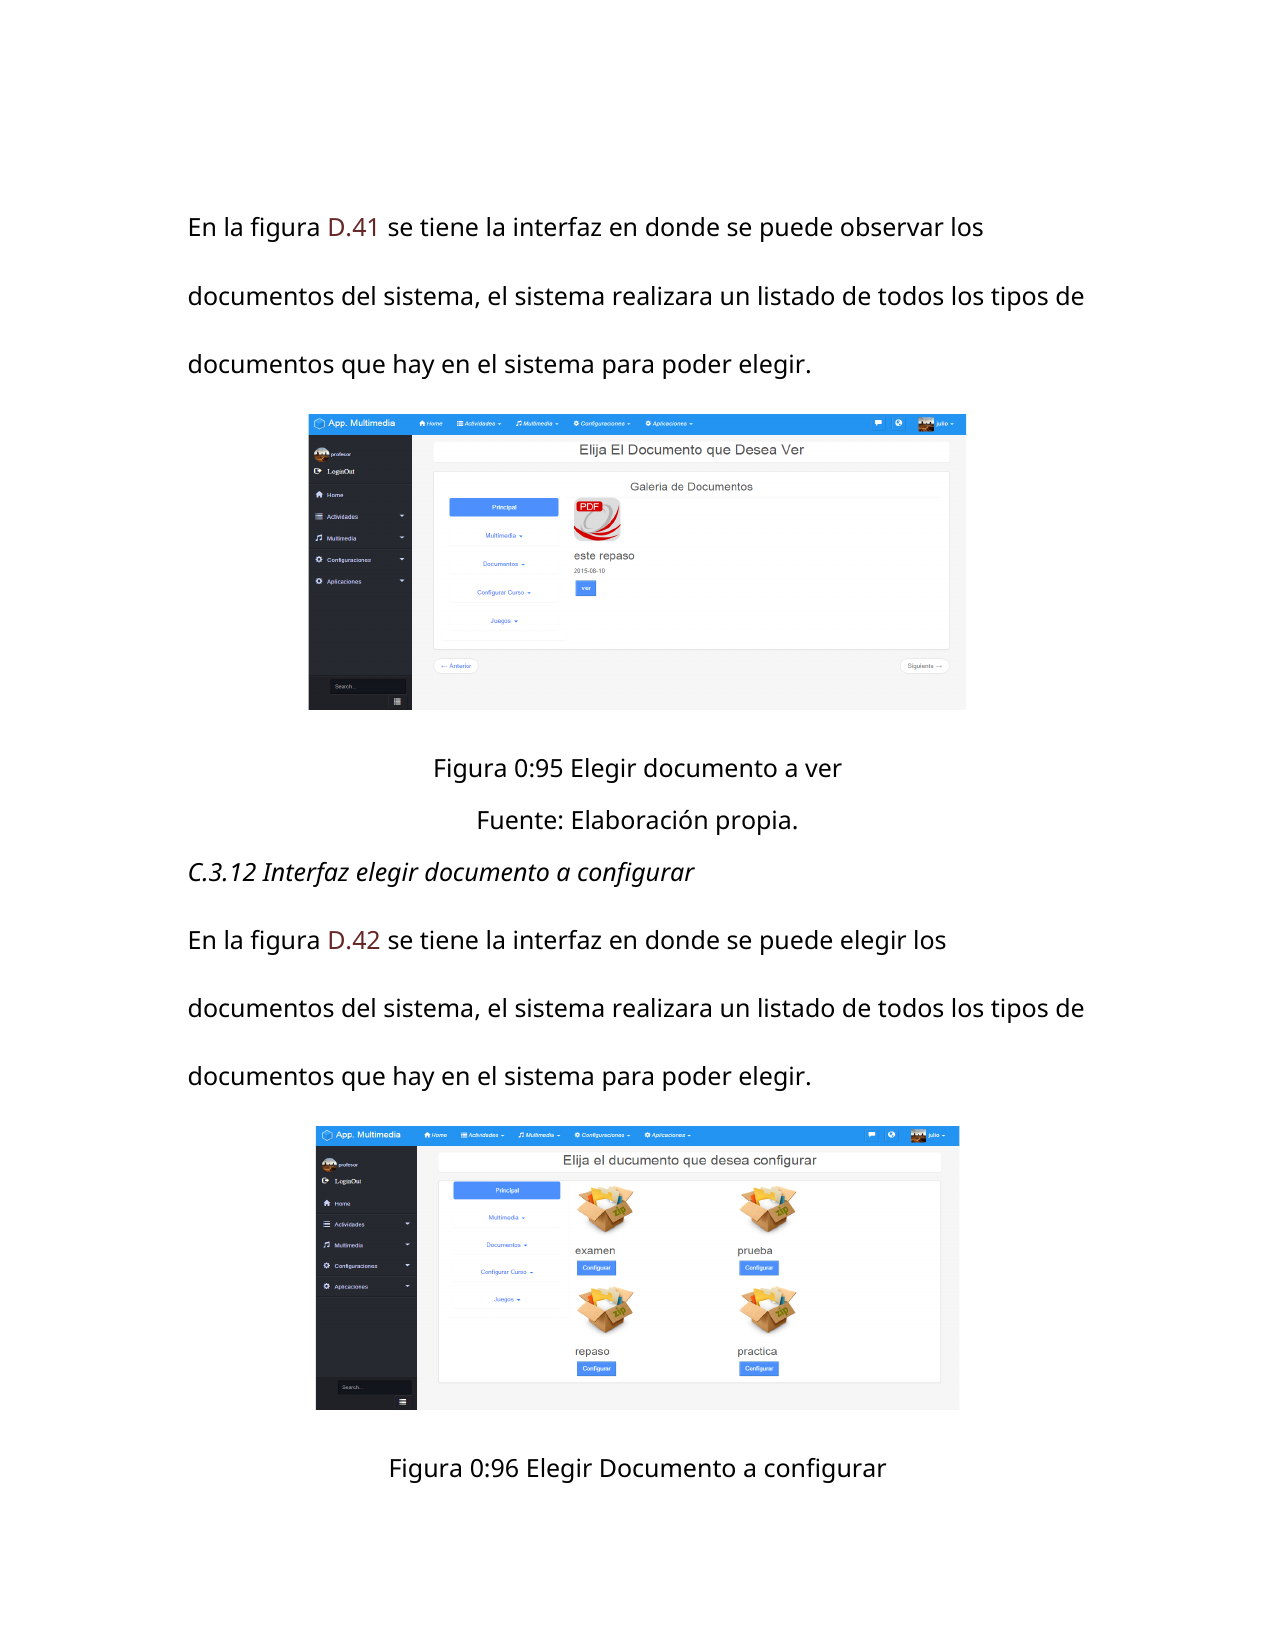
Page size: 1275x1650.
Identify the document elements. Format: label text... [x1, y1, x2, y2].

text En la figura D.41 se tiene la interfaz en donde se puede observar los documentos del sistema, el sistema realizara un listado de todos los tipos de documentos que hay en el sistema para poder elegir. [187, 210, 1087, 380]
text En la figura D.42 se tiene la interfaz en donde se puede elegir los documentos del sistema, el sistema realizara un listado de todos los tipos de documentos que hay en el sistema para poder elegir. [187, 922, 1087, 1093]
subtitle C.3.12 Interfaz elegir documento a configurar [187, 854, 1087, 888]
text Fuente: Elaboración propia. [187, 803, 1087, 837]
